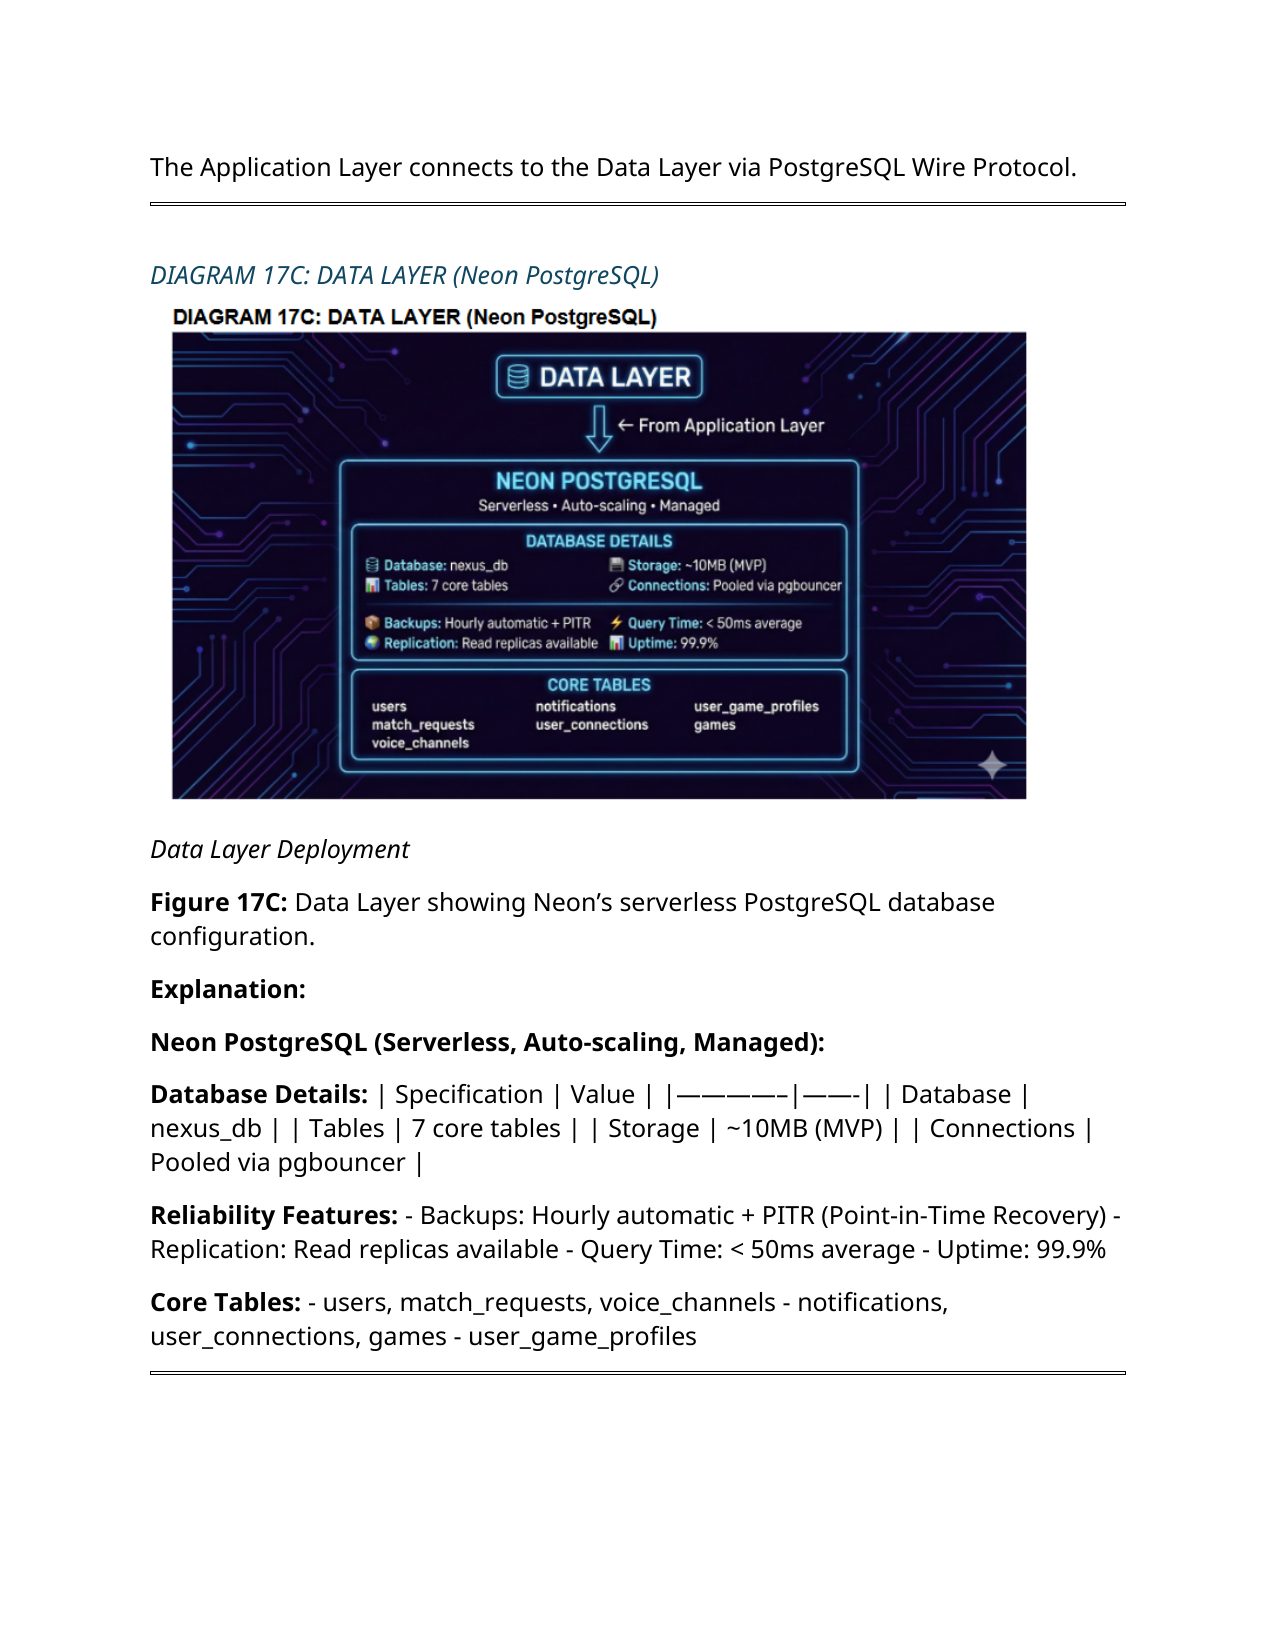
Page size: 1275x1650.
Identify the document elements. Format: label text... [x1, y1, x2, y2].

text Explanation: [150, 971, 1125, 1005]
text Core Tables: - users, match_requests, voice_channels - notifications, user_connections, games - user_game_profiles [150, 1285, 1125, 1353]
text Reliability Features: - Backups: Hourly automatic + PITR (Point-in-Time Recovery) - Replication: Read replicas available - Query Time: < 50ms average - Uptime: 99.9% [150, 1198, 1125, 1266]
text Neon PostgreSQL (Serverless, Auto-scaling, Managed): [150, 1024, 1125, 1058]
text The Application Layer connects to the Data Layer via PostgreSQL Wire Protocol. [150, 150, 1125, 184]
text Figure 17C: Data Layer showing Neon’s serverless PostgreSQL database configuration. [150, 884, 1125, 953]
text Database Details: | Specification | Value | |————–|——-| | Database | nexus_db | | Tables | 7 core tables | | Storage | ~10MB (MVP) | | Connections | Pooled via pgbouncer | [150, 1077, 1125, 1179]
text Data Layer Deployment [150, 832, 1125, 866]
picture [168, 296, 1044, 811]
subtitle DIAGRAM 17C: DATA LAYER (Neon PostgreSQL) [150, 258, 1125, 292]
